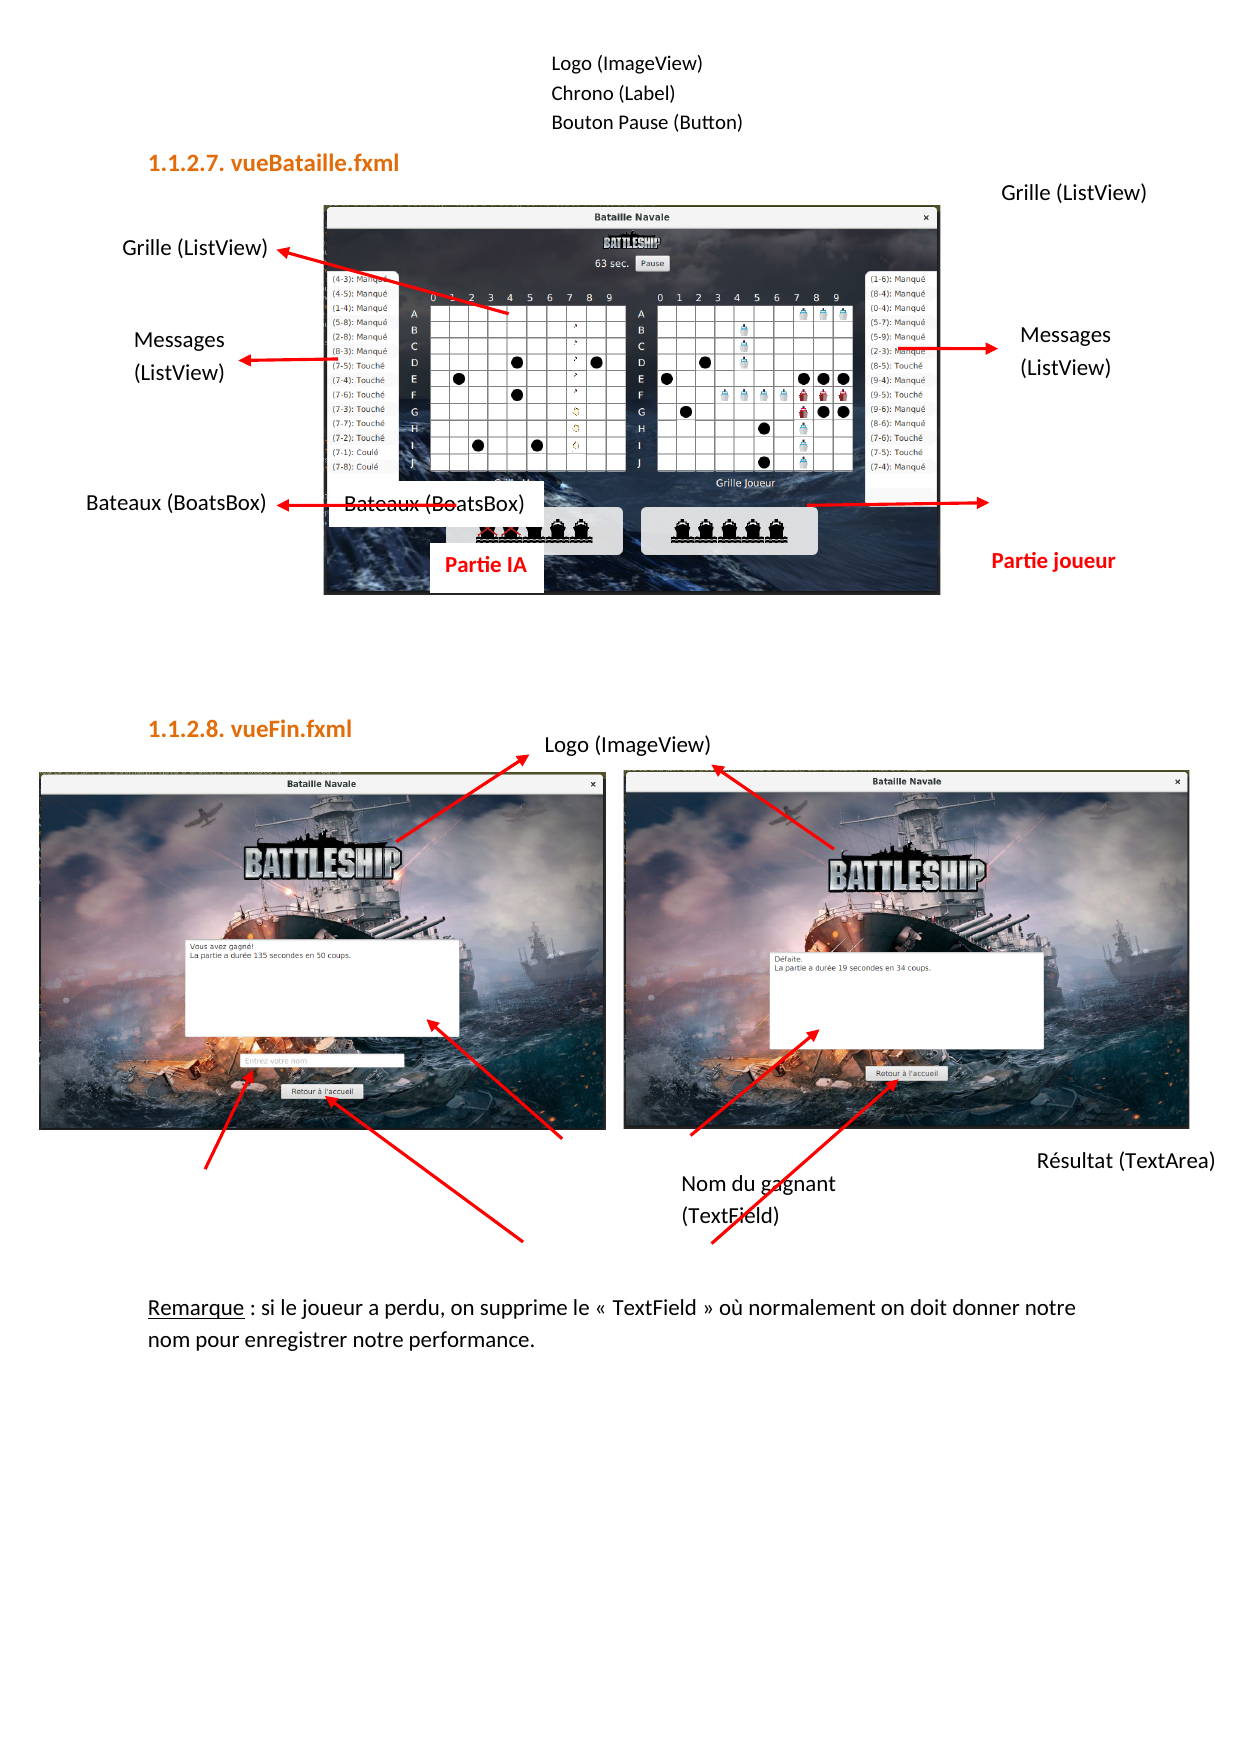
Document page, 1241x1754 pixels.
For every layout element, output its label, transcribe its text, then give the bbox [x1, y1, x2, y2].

text 1.1.2.8. vueFin.fxml [148, 681, 1093, 744]
picture [39, 772, 606, 1130]
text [148, 148, 1093, 178]
text Remarque : si le joueur a perdu, on supprime le « TextField » où normalement on doit donner notre nom pour enregistrer notre performance. [148, 1293, 1093, 1354]
picture [323, 205, 941, 595]
picture [623, 770, 1190, 1129]
